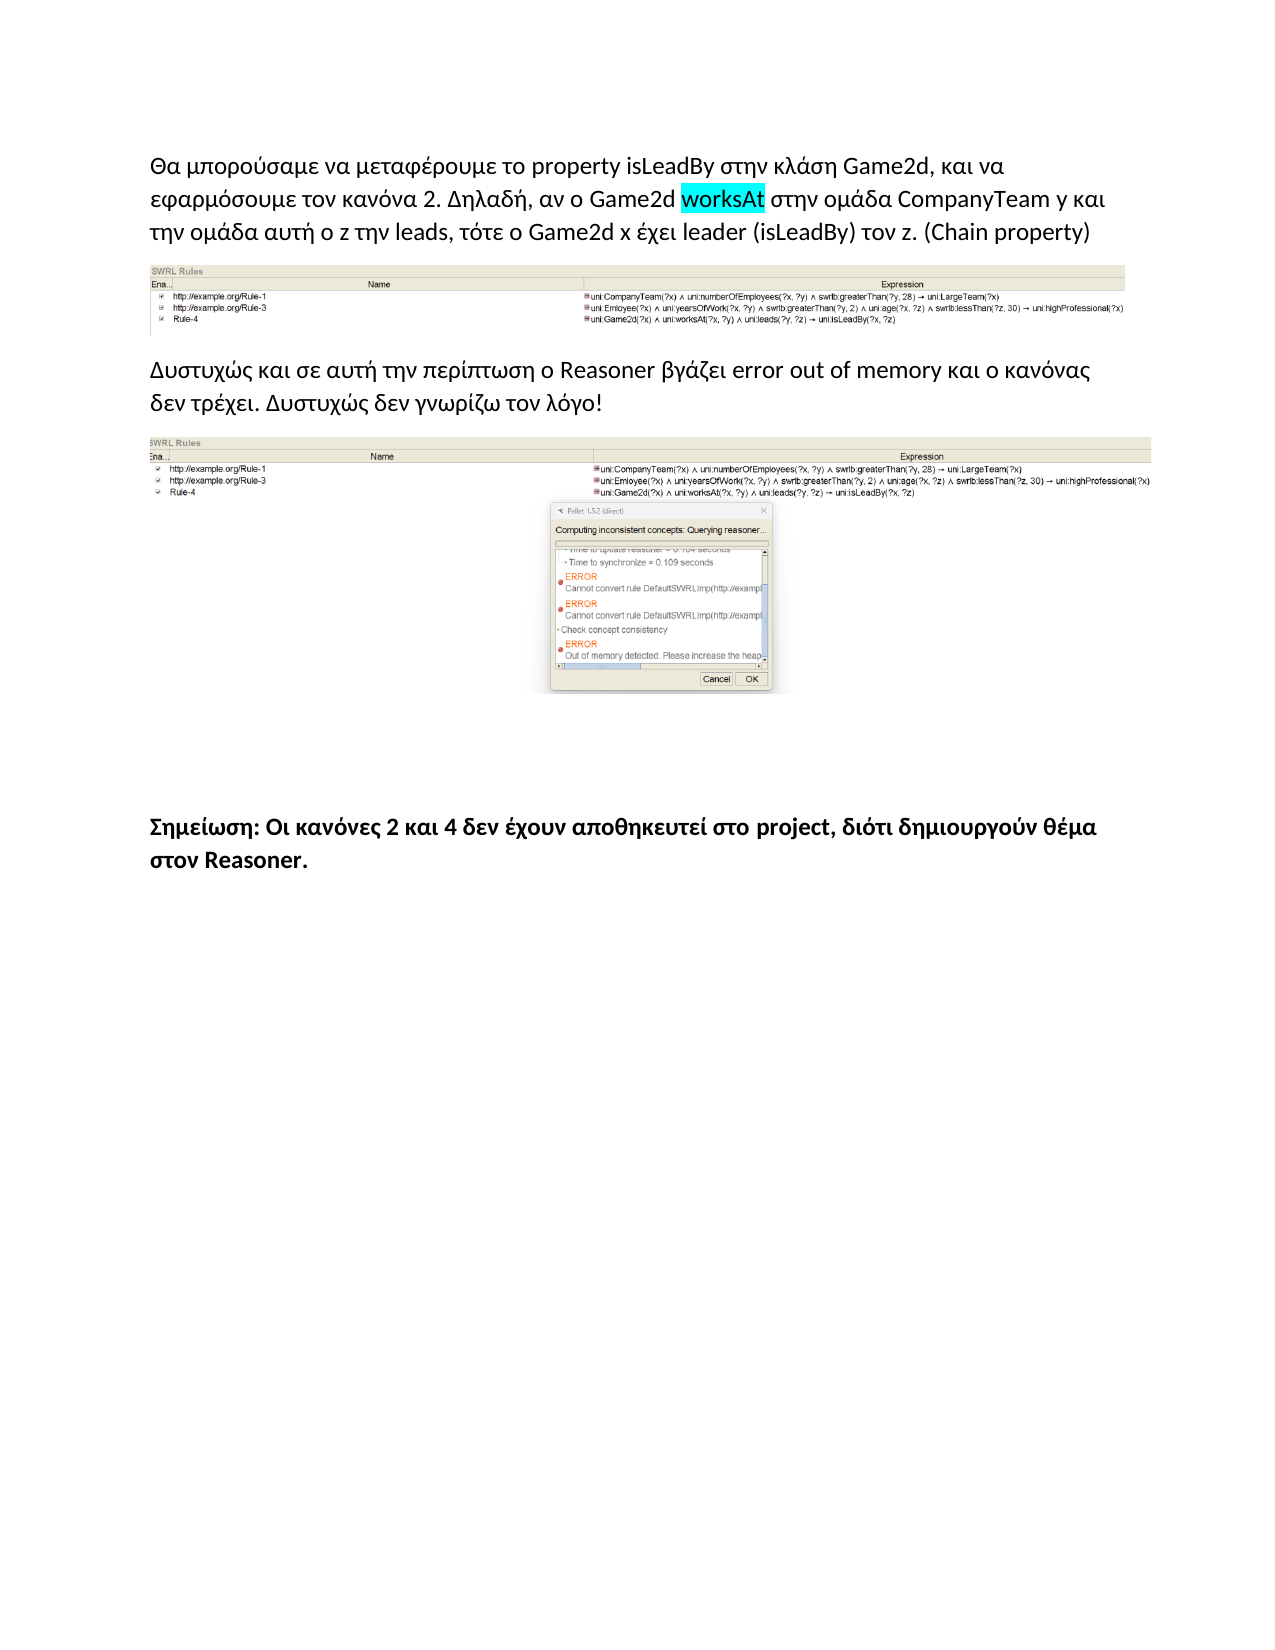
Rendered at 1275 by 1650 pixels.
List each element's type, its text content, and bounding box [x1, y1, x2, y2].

picture [150, 437, 1152, 694]
text Δυστυχώς και σε αυτή την περίπτωση ο Reasoner βγάζει error out of memory και ο κανόνας δεν τρέχει. Δυστυχώς δεν γνωρίζω τον λόγο! [150, 354, 1125, 418]
text Θα μπορούσαμε να μεταφέρουμε το property isLeadBy στην κλάση Game2d, και να εφαρμόσουμε τον κανόνα 2. Δηλαδή, αν ο Game2d worksAt στην ομάδα CompanyTeam y και την ομάδα αυτή ο z την leads, τότε ο Game2d x έχει leader (isLeadBy) τον z. (Chain property) [150, 150, 1125, 246]
text Σημείωση: Οι κανόνες 2 και 4 δεν έχουν αποθηκευτεί στο project, διότι δημιουργούν θέμα στον Reasoner. [150, 812, 1125, 875]
picture [150, 265, 1125, 336]
